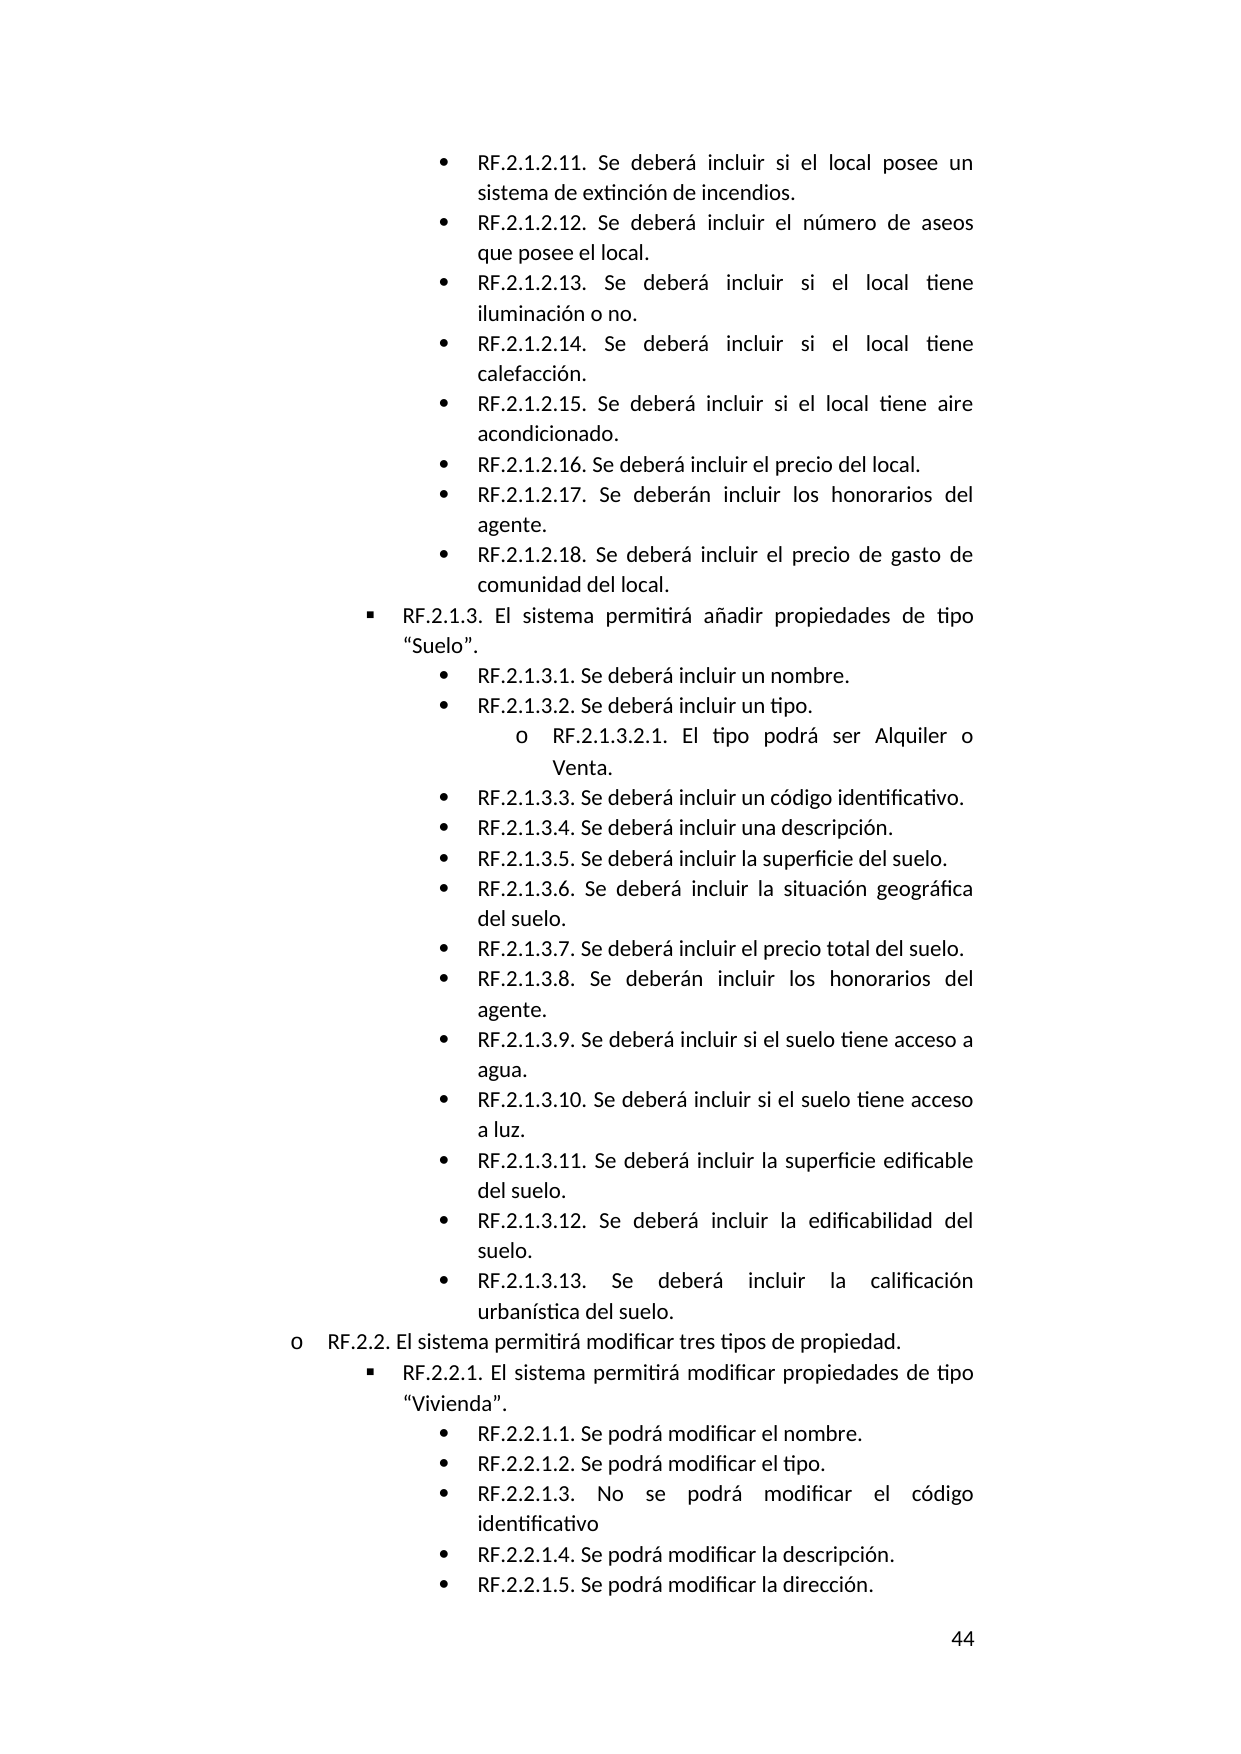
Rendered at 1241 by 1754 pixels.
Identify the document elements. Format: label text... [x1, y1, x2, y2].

list RF.2.2.1. El sistema permitirá modificar propiedades de tipo “Vivienda”. [365, 1358, 974, 1417]
list RF.2.1.2.15. Se deberá incluir si el local tiene aire acondicionado. [440, 389, 974, 448]
list RF.2.1.2.11. Se deberá incluir si el local posee un sistema de extinción de incendios. [440, 148, 974, 206]
list RF.2.1.2.13. Se deberá incluir si el local tiene iluminación o no. [440, 268, 974, 327]
list RF.2.1.2.12. Se deberá incluir el número de aseos que posee el local. [440, 208, 974, 266]
list RF.2.1.3.12. Se deberá incluir la edificabilidad del suelo. [440, 1206, 974, 1264]
list RF.2.1.3.11. Se deberá incluir la superficie edificable del suelo. [440, 1146, 974, 1204]
list RF.2.1.3.1. Se deberá incluir un nombre. [440, 661, 974, 689]
list RF.2.2.1.3. No se podrá modificar el código identificativo [440, 1479, 974, 1537]
list RF.2.2.1.1. Se podrá modificar el nombre. [440, 1419, 974, 1447]
list RF.2.1.3.10. Se deberá incluir si el suelo tiene acceso a luz. [440, 1085, 974, 1143]
list RF.2.1.3.2. Se deberá incluir un tipo. [440, 691, 974, 719]
list RF.2.1.2.14. Se deberá incluir si el local tiene calefacción. [440, 329, 974, 387]
list RF.2.1.3.13. Se deberá incluir la calificación urbanística del suelo. [440, 1267, 974, 1325]
list RF.2.1.3. El sistema permitirá añadir propiedades de tipo “Suelo”. [365, 601, 974, 659]
list RF.2.1.3.5. Se deberá incluir la superficie del suelo. [440, 844, 974, 872]
list RF.2.2. El sistema permitirá modificar tres tipos de propiedad. [290, 1327, 974, 1356]
list RF.2.1.3.4. Se deberá incluir una descripción. [440, 813, 974, 841]
list RF.2.1.3.7. Se deberá incluir el precio total del suelo. [440, 934, 974, 962]
list RF.2.1.2.17. Se deberán incluir los honorarios del agente. [440, 480, 974, 538]
list RF.2.1.3.6. Se deberá incluir la situación geográfica del suelo. [440, 874, 974, 932]
list RF.2.2.1.4. Se podrá modificar la descripción. [440, 1540, 974, 1568]
list RF.2.2.1.5. Se podrá modificar la dirección. [440, 1570, 974, 1598]
list RF.2.1.2.18. Se deberá incluir el precio de gasto de comunidad del local. [440, 540, 974, 599]
list RF.2.1.3.3. Se deberá incluir un código identificativo. [440, 783, 974, 811]
list RF.2.1.2.16. Se deberá incluir el precio del local. [440, 450, 974, 478]
list RF.2.1.3.2.1. El tipo podrá ser Alquiler o Venta. [515, 722, 974, 781]
list RF.2.1.3.8. Se deberán incluir los honorarios del agente. [440, 964, 974, 1023]
list RF.2.1.3.9. Se deberá incluir si el suelo tiene acceso a agua. [440, 1025, 974, 1083]
list RF.2.2.1.2. Se podrá modificar el tipo. [440, 1449, 974, 1477]
